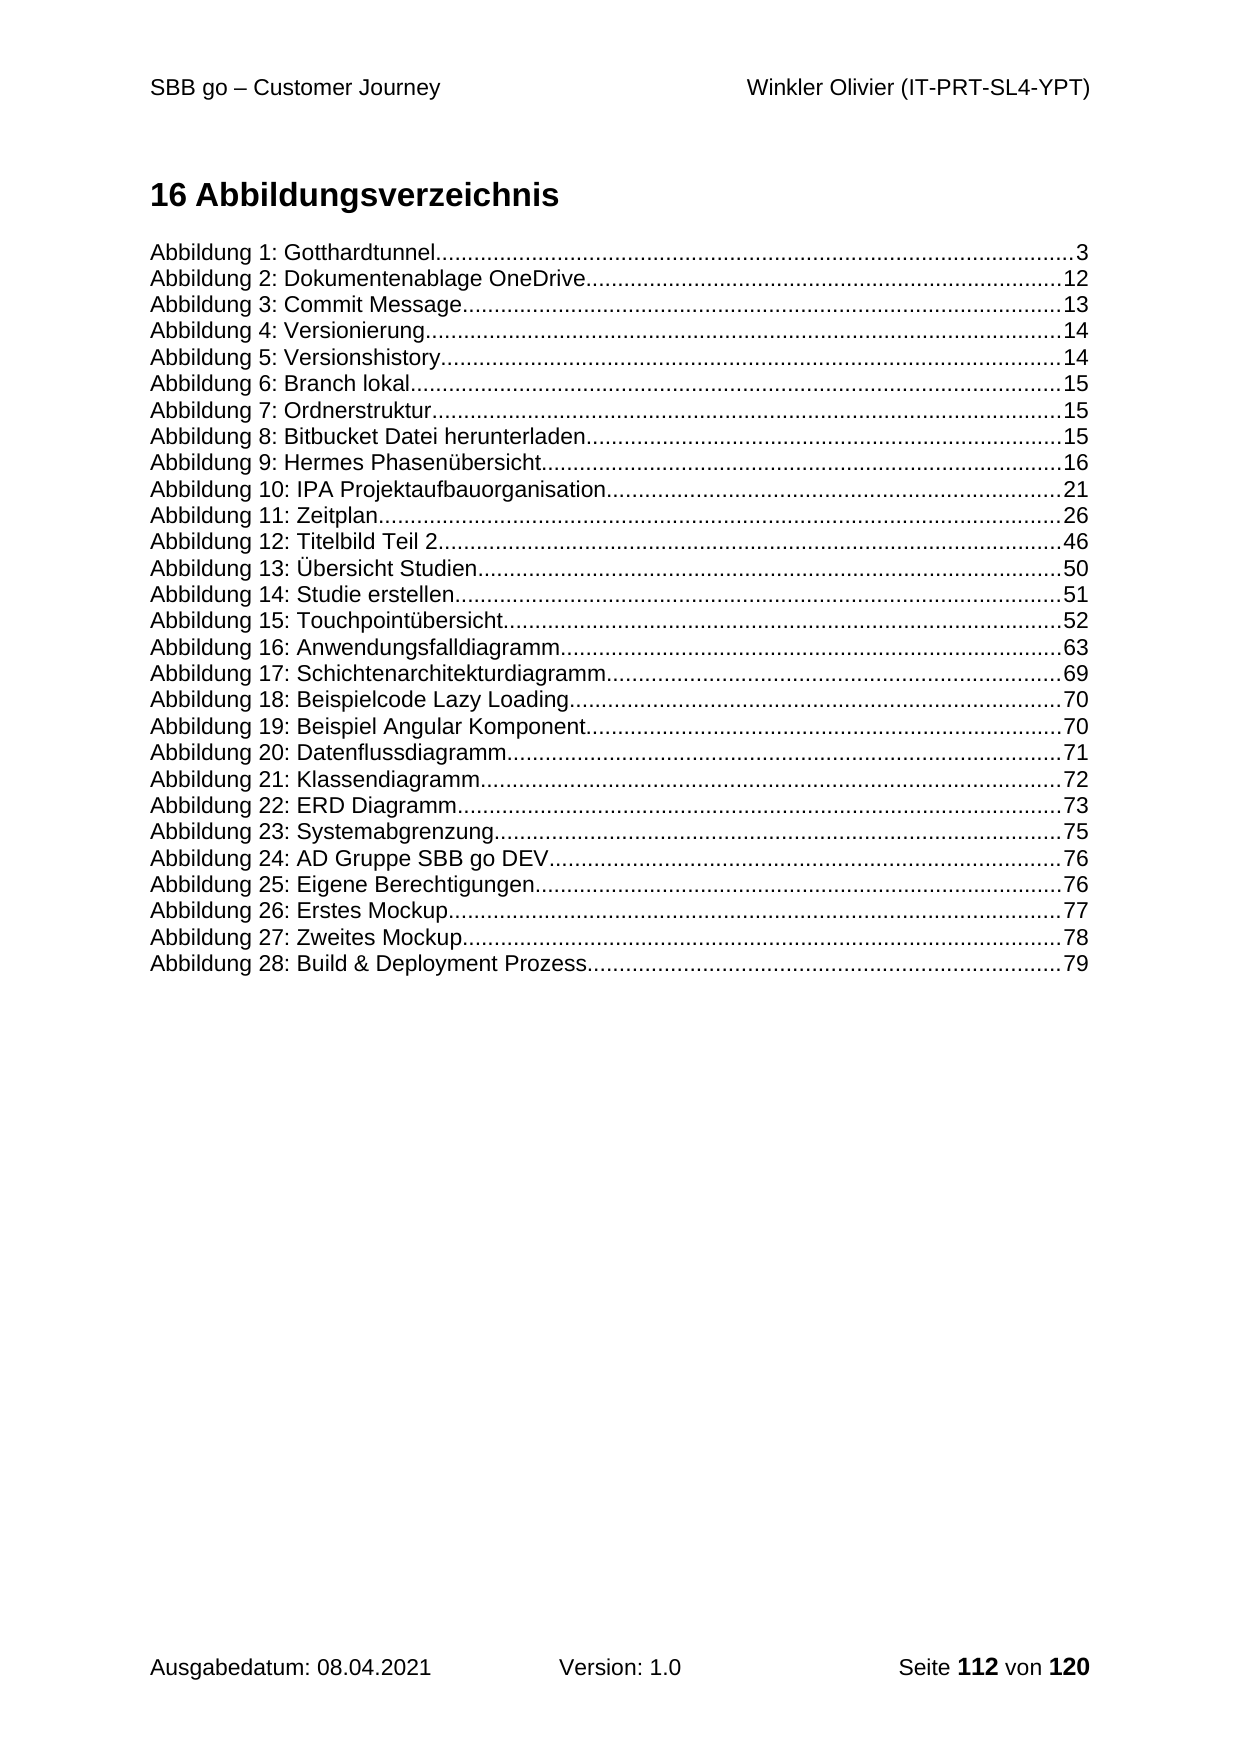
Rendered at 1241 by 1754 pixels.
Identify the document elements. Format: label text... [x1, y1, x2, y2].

text Abbildung 11: Zeitplan 26 [150, 502, 1090, 528]
text Abbildung 28: Build & Deployment Prozess 79 [150, 950, 1090, 976]
text Abbildung 8: Bitbucket Datei herunterladen 15 [150, 423, 1090, 449]
text Abbildung 5: Versionshistory 14 [150, 344, 1090, 370]
text Abbildung 16: Anwendungsfalldiagramm 63 [150, 634, 1090, 660]
text Abbildung 20: Datenflussdiagramm 71 [150, 739, 1090, 766]
text Abbildung 1: Gotthardtunnel 3 [150, 238, 1090, 265]
text Abbildung 13: Übersicht Studien 50 [150, 555, 1090, 581]
text Abbildung 25: Eigene Berechtigungen 76 [150, 871, 1090, 897]
text Abbildung 3: Commit Message 13 [150, 291, 1090, 317]
subtitle Abbildungsverzeichnis [150, 175, 1090, 213]
text Abbildung 26: Erstes Mockup 77 [150, 897, 1090, 924]
text Abbildung 15: Touchpointübersicht 52 [150, 607, 1090, 634]
text Abbildung 2: Dokumentenablage OneDrive 12 [150, 265, 1090, 291]
text Abbildung 10: IPA Projektaufbauorganisation 21 [150, 476, 1090, 502]
text Abbildung 14: Studie erstellen 51 [150, 581, 1090, 607]
text Abbildung 9: Hermes Phasenübersicht 16 [150, 449, 1090, 476]
text Abbildung 27: Zweites Mockup 78 [150, 924, 1090, 950]
text Abbildung 21: Klassendiagramm 72 [150, 766, 1090, 792]
text Abbildung 12: Titelbild Teil 2 46 [150, 528, 1090, 555]
text Abbildung 4: Versionierung 14 [150, 317, 1090, 344]
text Abbildung 24: AD Gruppe SBB go DEV 76 [150, 844, 1090, 871]
text Abbildung 17: Schichtenarchitekturdiagramm 69 [150, 660, 1090, 686]
text Abbildung 23: Systemabgrenzung 75 [150, 818, 1090, 844]
text Abbildung 7: Ordnerstruktur 15 [150, 397, 1090, 423]
text Abbildung 18: Beispielcode Lazy Loading 70 [150, 686, 1090, 713]
text Abbildung 22: ERD Diagramm 73 [150, 792, 1090, 818]
text Abbildung 19: Beispiel Angular Komponent 70 [150, 713, 1090, 739]
text Abbildung 6: Branch lokal 15 [150, 370, 1090, 397]
